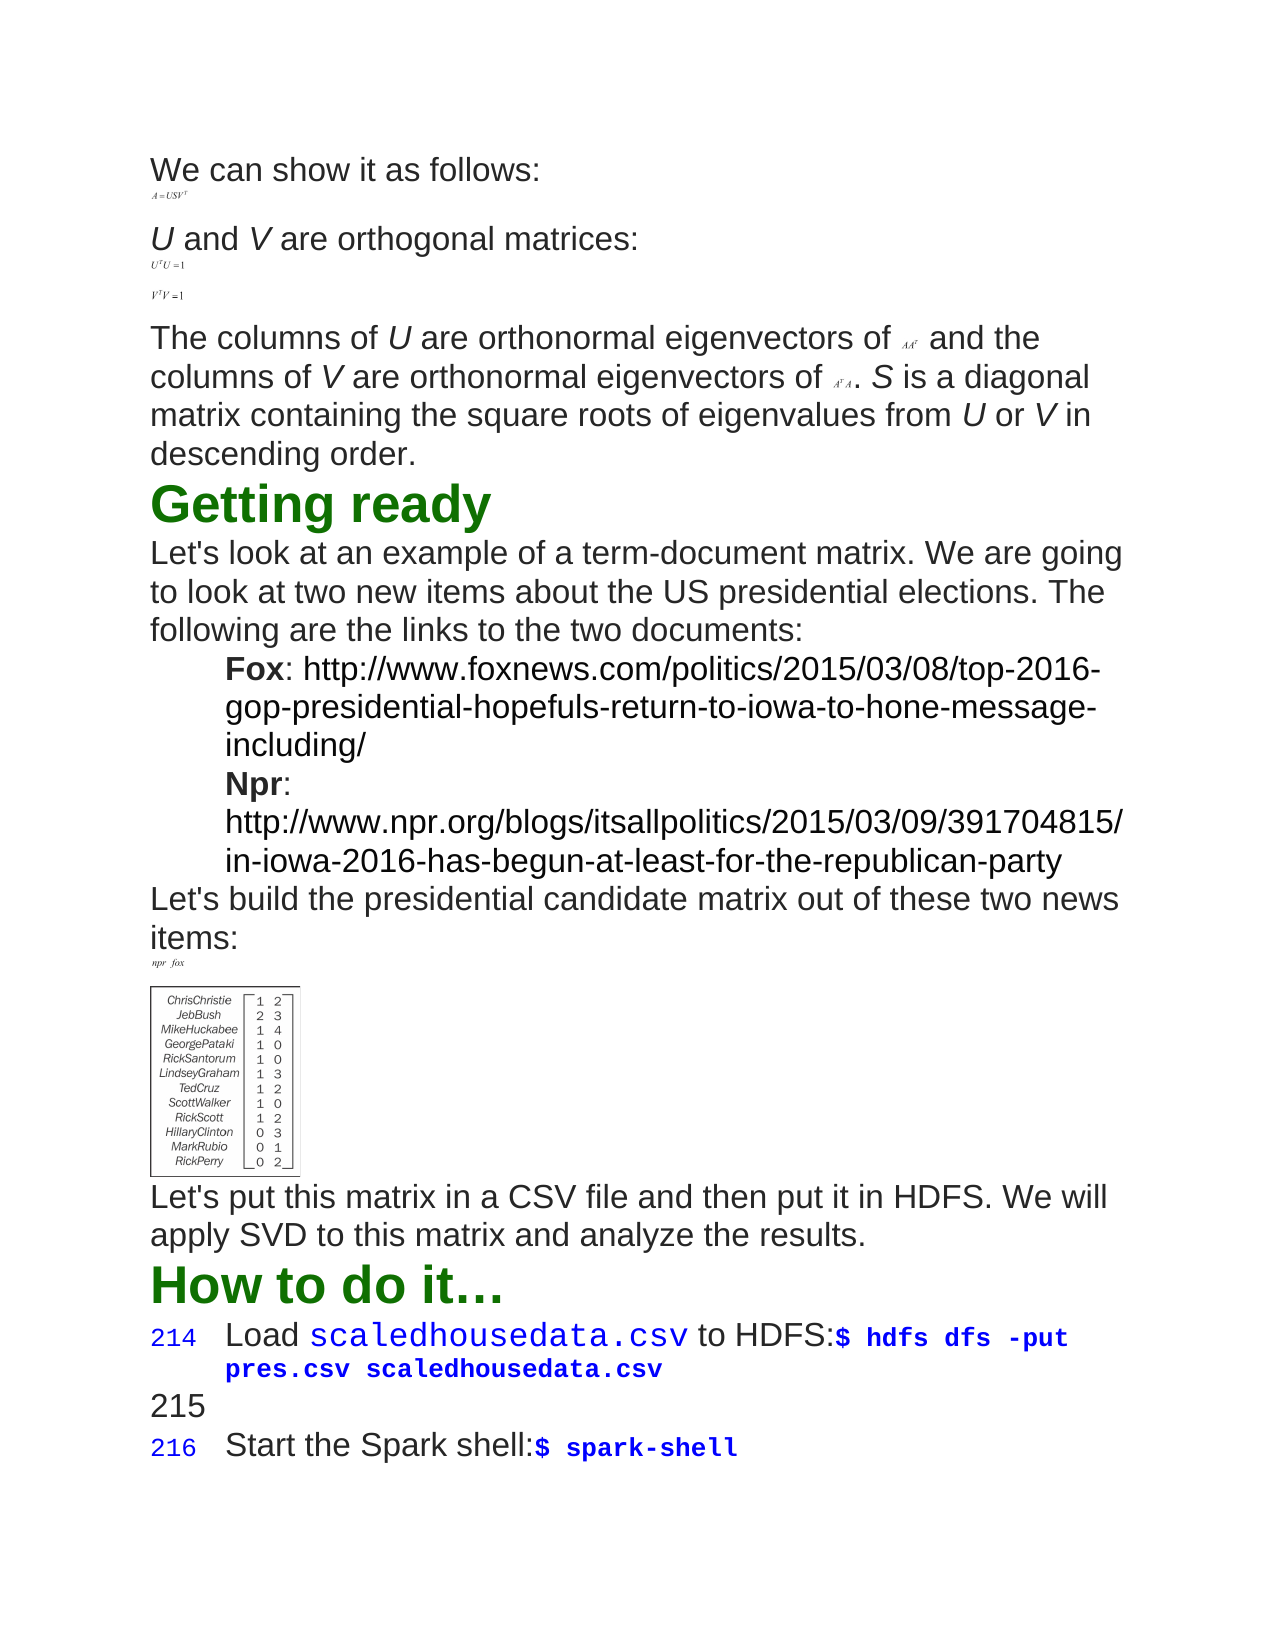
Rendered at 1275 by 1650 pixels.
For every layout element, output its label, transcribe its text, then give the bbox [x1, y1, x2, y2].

list Load scaledhousedata.csv to HDFS:$ hdfs dfs -put pres.csv scaledhousedata.csv [150, 1315, 1125, 1386]
picture [900, 337, 920, 350]
list Fox: http://www.foxnews.com/politics/2015/03/08/top-2016-gop-presidential-hopefuls-return-to-iowa-to-hone-message-including/ [150, 649, 1125, 764]
picture [150, 257, 186, 271]
list Start the Spark shell:$ spark-shell [150, 1425, 1125, 1464]
text How to do it… [150, 1254, 1125, 1315]
text Let's look at an example of a term-document matrix. We are going to look at two new items about the US presidential elections. The following are the links to the two documents: [150, 533, 1125, 649]
text Let's put this matrix in a CSV file and then put it in HDFS. We will apply SVD to this matrix and analyze the results. [150, 1177, 1125, 1254]
picture [150, 188, 189, 201]
text The columns of U are orthonormal eigenvectors of and the columns of V are orthonormal eigenvectors of . S is a diagonal matrix containing the square roots of eigenvalues from U or V in descending order. [150, 318, 1125, 472]
text Let's build the presidential candidate matrix out of these two news items: [150, 879, 1125, 956]
text U and V are orthogonal matrices: [150, 219, 1125, 257]
list Npr: http://www.npr.org/blogs/itsallpolitics/2015/03/09/391704815/in-iowa-2016-has-begun-at-least-for-the-republican-party [150, 764, 1125, 879]
picture [831, 376, 853, 389]
picture [150, 956, 186, 970]
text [150, 150, 1125, 188]
text Getting ready [150, 472, 1125, 533]
picture [150, 986, 300, 1177]
picture [150, 287, 185, 302]
